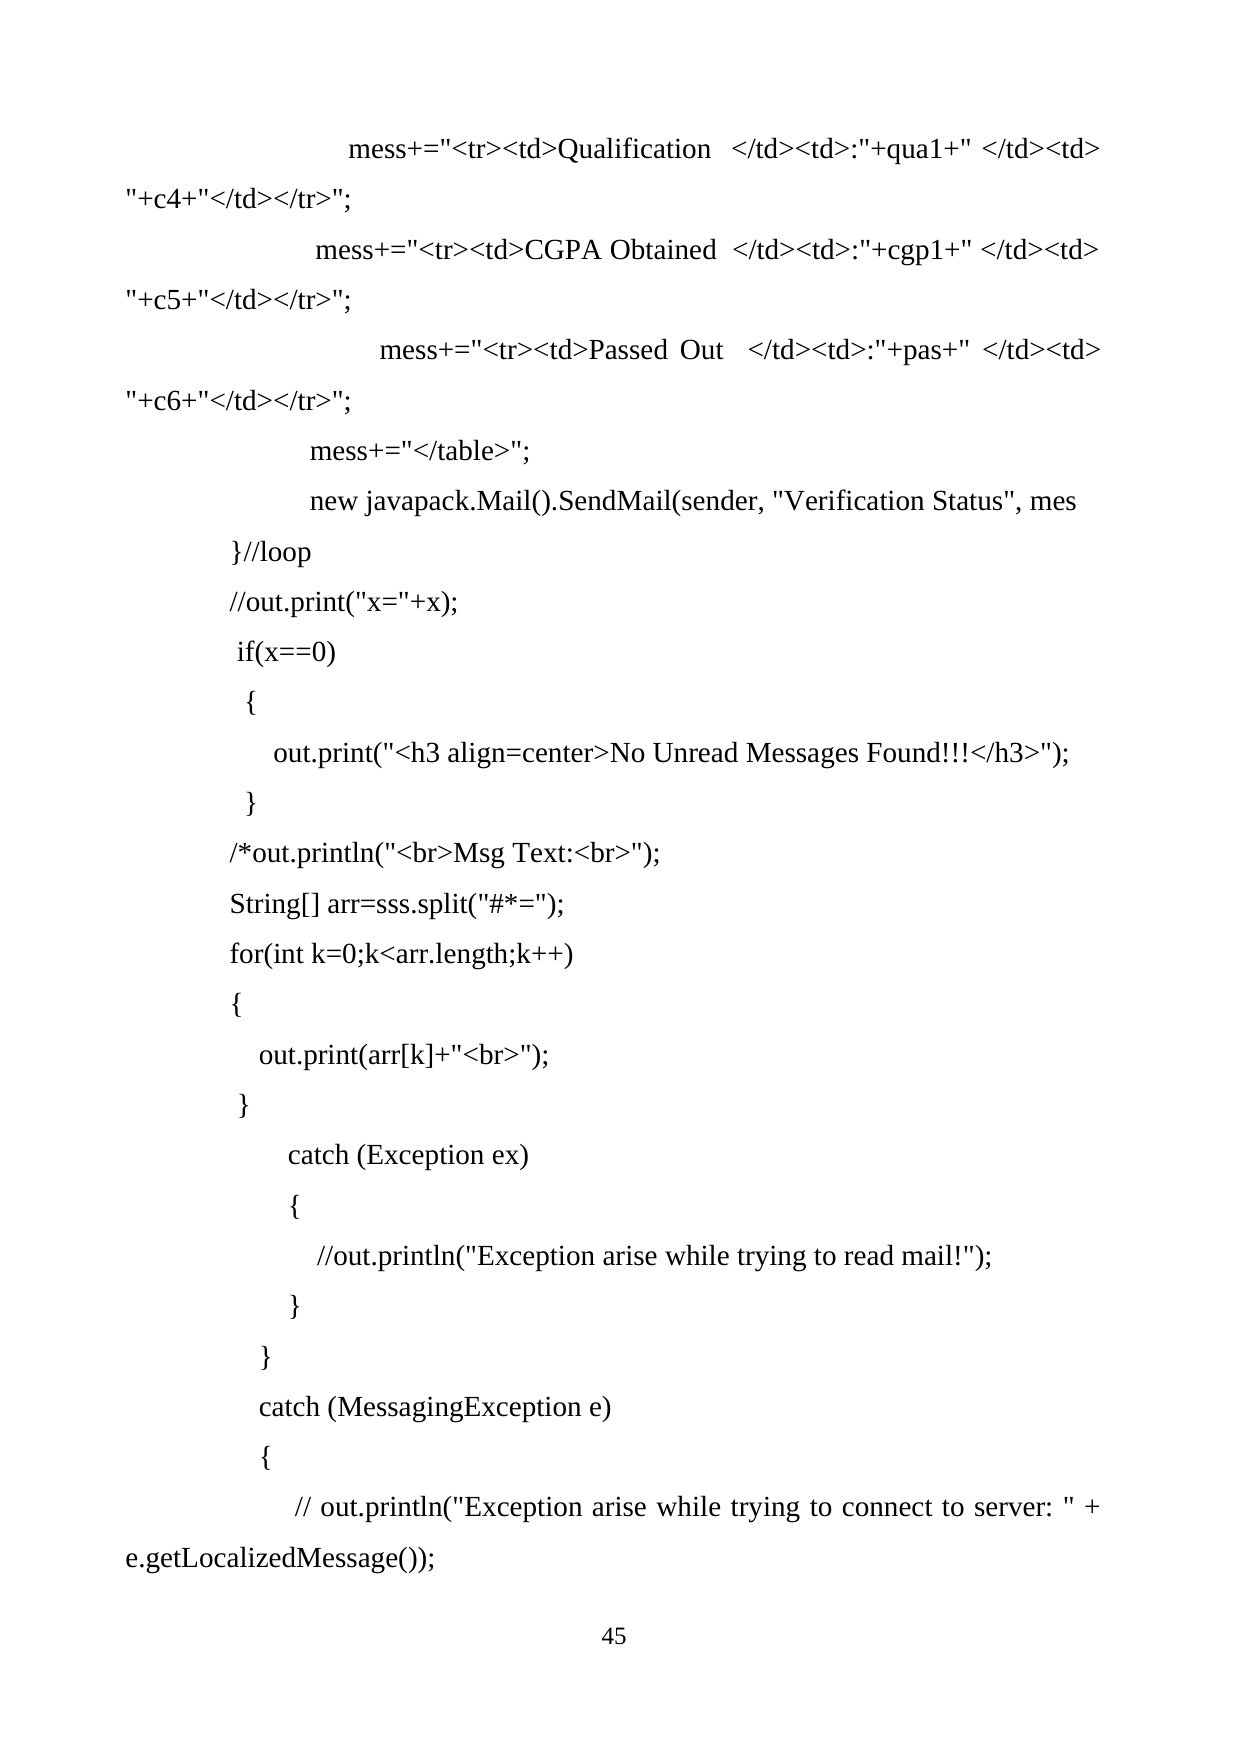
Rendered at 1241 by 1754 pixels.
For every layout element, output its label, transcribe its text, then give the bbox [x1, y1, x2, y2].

text } [125, 1339, 1103, 1372]
text //out.print("x="+x); [125, 584, 1103, 617]
text catch (Exception ex) [125, 1137, 1103, 1171]
text { [125, 986, 1103, 1020]
text { [125, 1439, 1103, 1473]
text mess+="<tr><td>Passed Out </td><td>:"+pas+" </td><td> "+c6+"</td></tr>"; [125, 332, 1103, 416]
text mess+="<tr><td>Qualification </td><td>:"+qua1+" </td><td> "+c4+"</td></tr>"; [125, 131, 1103, 215]
text } [125, 1288, 1103, 1322]
text //out.println("Exception arise while trying to read mail!"); [125, 1238, 1103, 1272]
text mess+="</table>"; [125, 433, 1103, 467]
text /*out.println("<br>Msg Text:<br>"); [125, 836, 1103, 869]
text new javapack.Mail().SendMail(sender, "Verification Status", mes [125, 483, 1103, 517]
text // out.println("Exception arise while trying to connect to server: " + e.getLocalizedMessage()); [125, 1489, 1103, 1573]
text catch (MessagingException e) [125, 1389, 1103, 1422]
text mess+="<tr><td>CGPA Obtained </td><td>:"+cgp1+" </td><td> "+c5+"</td></tr>"; [125, 232, 1103, 316]
text out.print("<h3 align=center>No Unread Messages Found!!!</h3>"); [125, 735, 1103, 768]
text for(int k=0;k<arr.length;k++) [125, 936, 1103, 970]
text String[] arr=sss.split("#*="); [125, 886, 1103, 919]
text { [125, 684, 1103, 718]
text } [125, 1087, 1103, 1121]
text } [125, 785, 1103, 819]
text if(x==0) [125, 634, 1103, 668]
text out.print(arr[k]+"<br>"); [125, 1037, 1103, 1070]
text { [125, 1188, 1103, 1221]
text }//loop [125, 534, 1103, 567]
